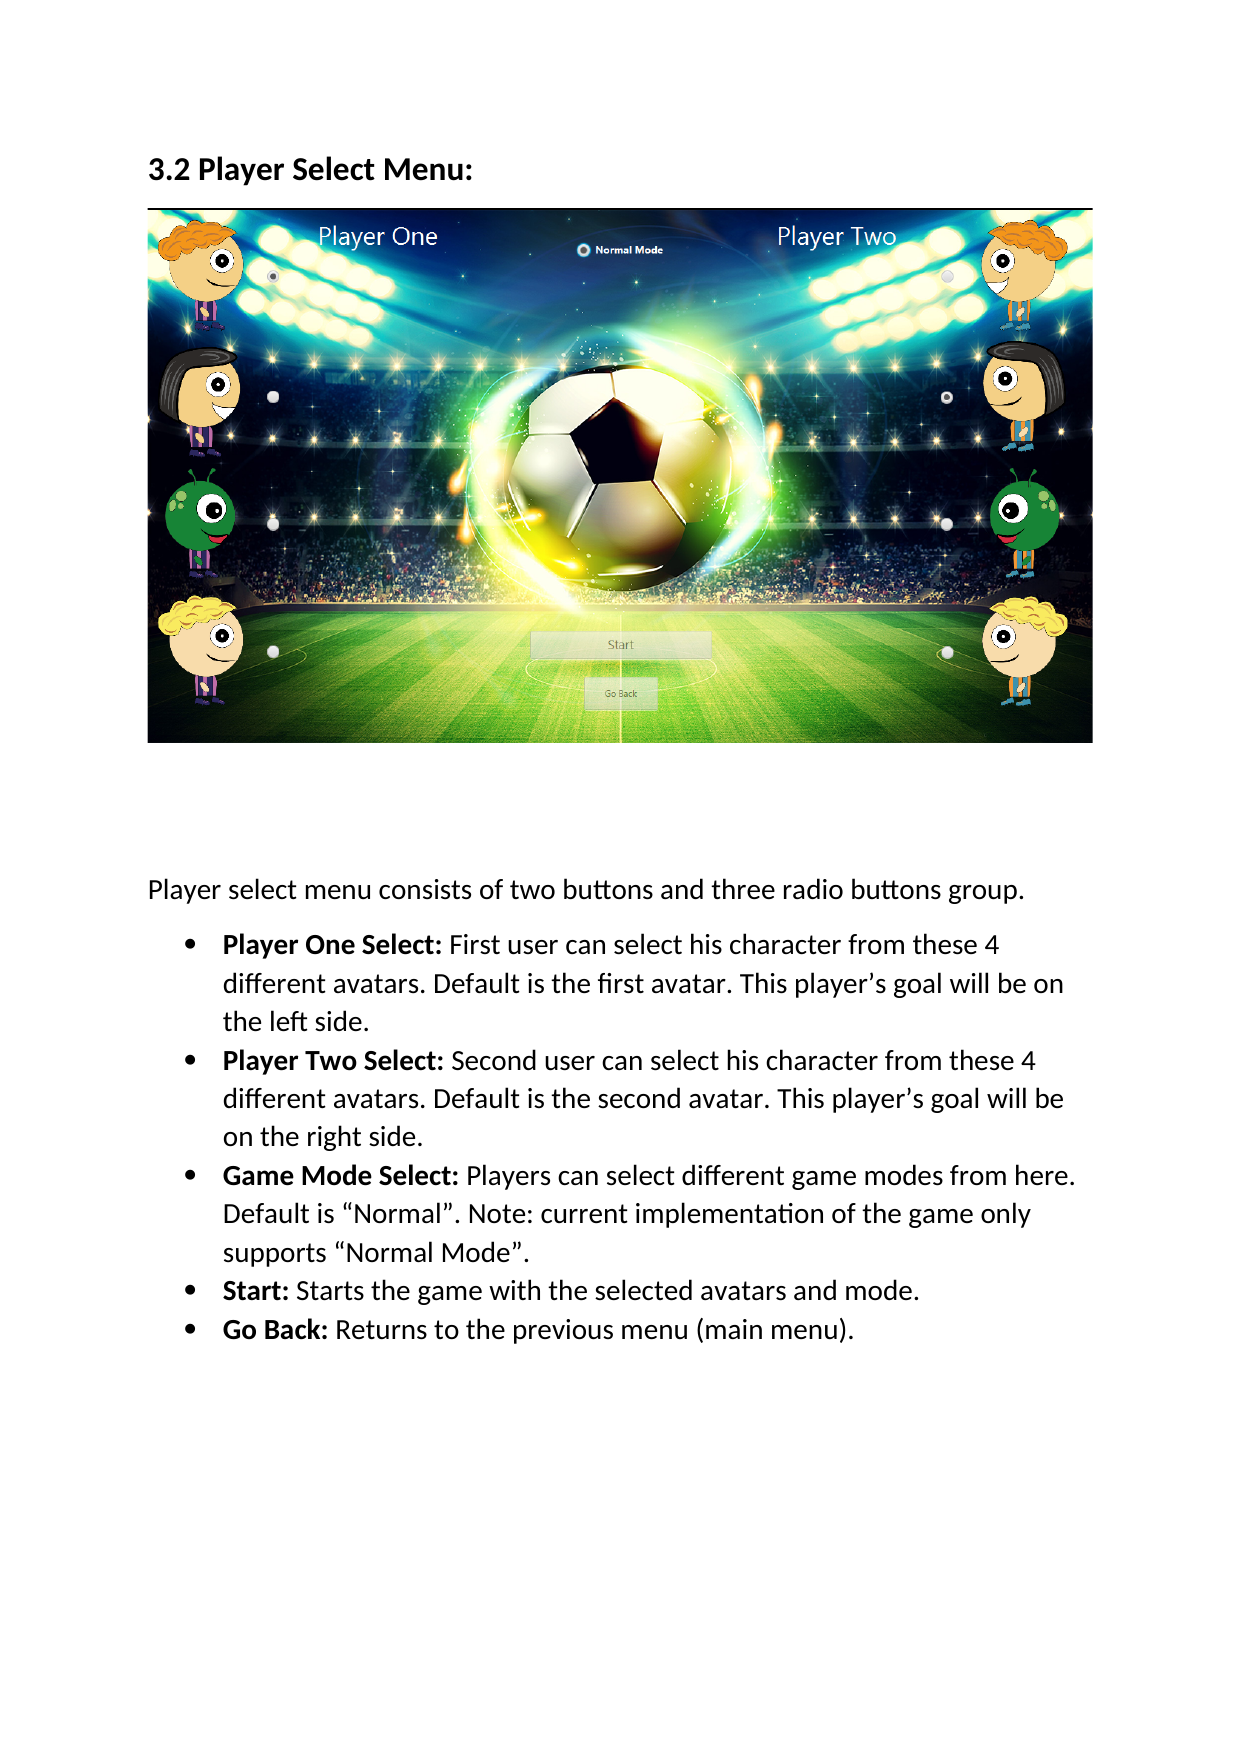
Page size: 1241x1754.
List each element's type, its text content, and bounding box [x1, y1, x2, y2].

list Start: Starts the game with the selected avatars and mode. [185, 1272, 1093, 1308]
text 3.2 Player Select Menu: [148, 148, 1093, 188]
list Player Two Select: Second user can select his character from these 4 different avatars. Default is the second avatar. This player’s goal will be on the right side. [185, 1042, 1093, 1154]
text Player select menu consists of two buttons and three radio buttons group. [148, 871, 1093, 907]
list Player One Select: First user can select his character from these 4 different avatars. Default is the first avatar. This player’s goal will be on the left side. [185, 926, 1093, 1039]
list Game Mode Select: Players can select different game modes from here. Default is “Normal”. Note: current implementation of the game only supports “Normal Mode”. [185, 1157, 1093, 1269]
picture [147, 208, 1093, 743]
list Go Back: Returns to the previous menu (main menu). [185, 1311, 1093, 1346]
